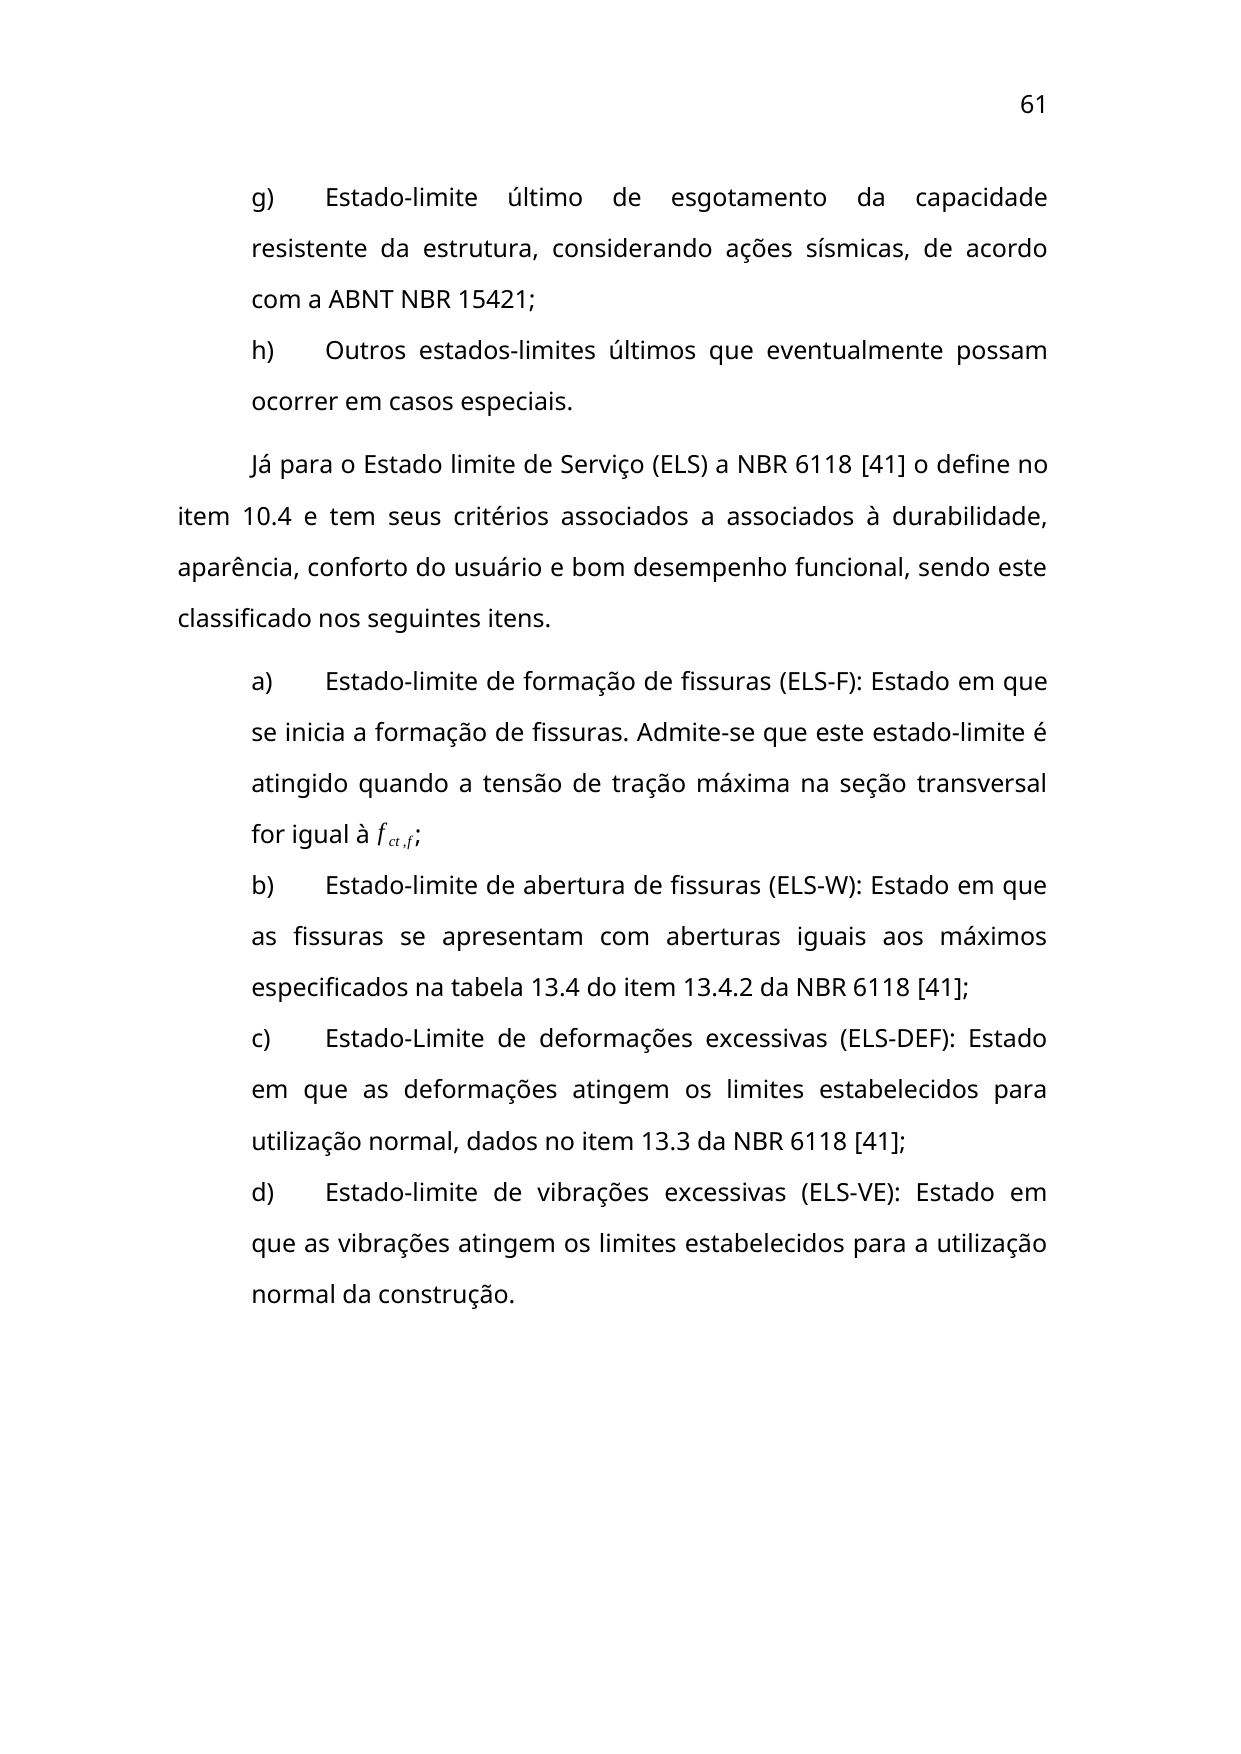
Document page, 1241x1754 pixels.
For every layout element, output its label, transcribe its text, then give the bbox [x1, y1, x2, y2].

list Estado-limite de formação de fissuras (ELS-F): Estado em que se inicia a formação de fissuras. Admite-se que este estado-limite é atingido quando a tensão de tração máxima na seção transversal for igual à ; [251, 664, 1048, 851]
list Outros estados-limites últimos que eventualmente possam ocorrer em casos especiais. [251, 332, 1048, 418]
list Estado-limite de vibrações excessivas (ELS-VE): Estado em que as vibrações atingem os limites estabelecidos para a utilização normal da construção. [251, 1174, 1048, 1310]
list Estado-limite último de esgotamento da capacidade resistente da estrutura, considerando ações sísmicas, de acordo com a ABNT NBR 15421; [251, 179, 1048, 316]
list Estado-limite de abertura de fissuras (ELS-W): Estado em que as fissuras se apresentam com aberturas iguais aos máximos especificados na tabela 13.4 do item 13.4.2 da NBR 6118 [41]; [251, 868, 1048, 1004]
text Já para o Estado limite de Serviço (ELS) a NBR 6118 [41] o define no item 10.4 e tem seus critérios associados a associados à durabilidade, aparência, conforto do usuário e bom desempenho funcional, sendo este classificado nos seguintes itens. [177, 447, 1048, 634]
list Estado-Limite de deformações excessivas (ELS-DEF): Estado em que as deformações atingem os limites estabelecidos para utilização normal, dados no item 13.3 da NBR 6118 [41]; [251, 1021, 1048, 1157]
